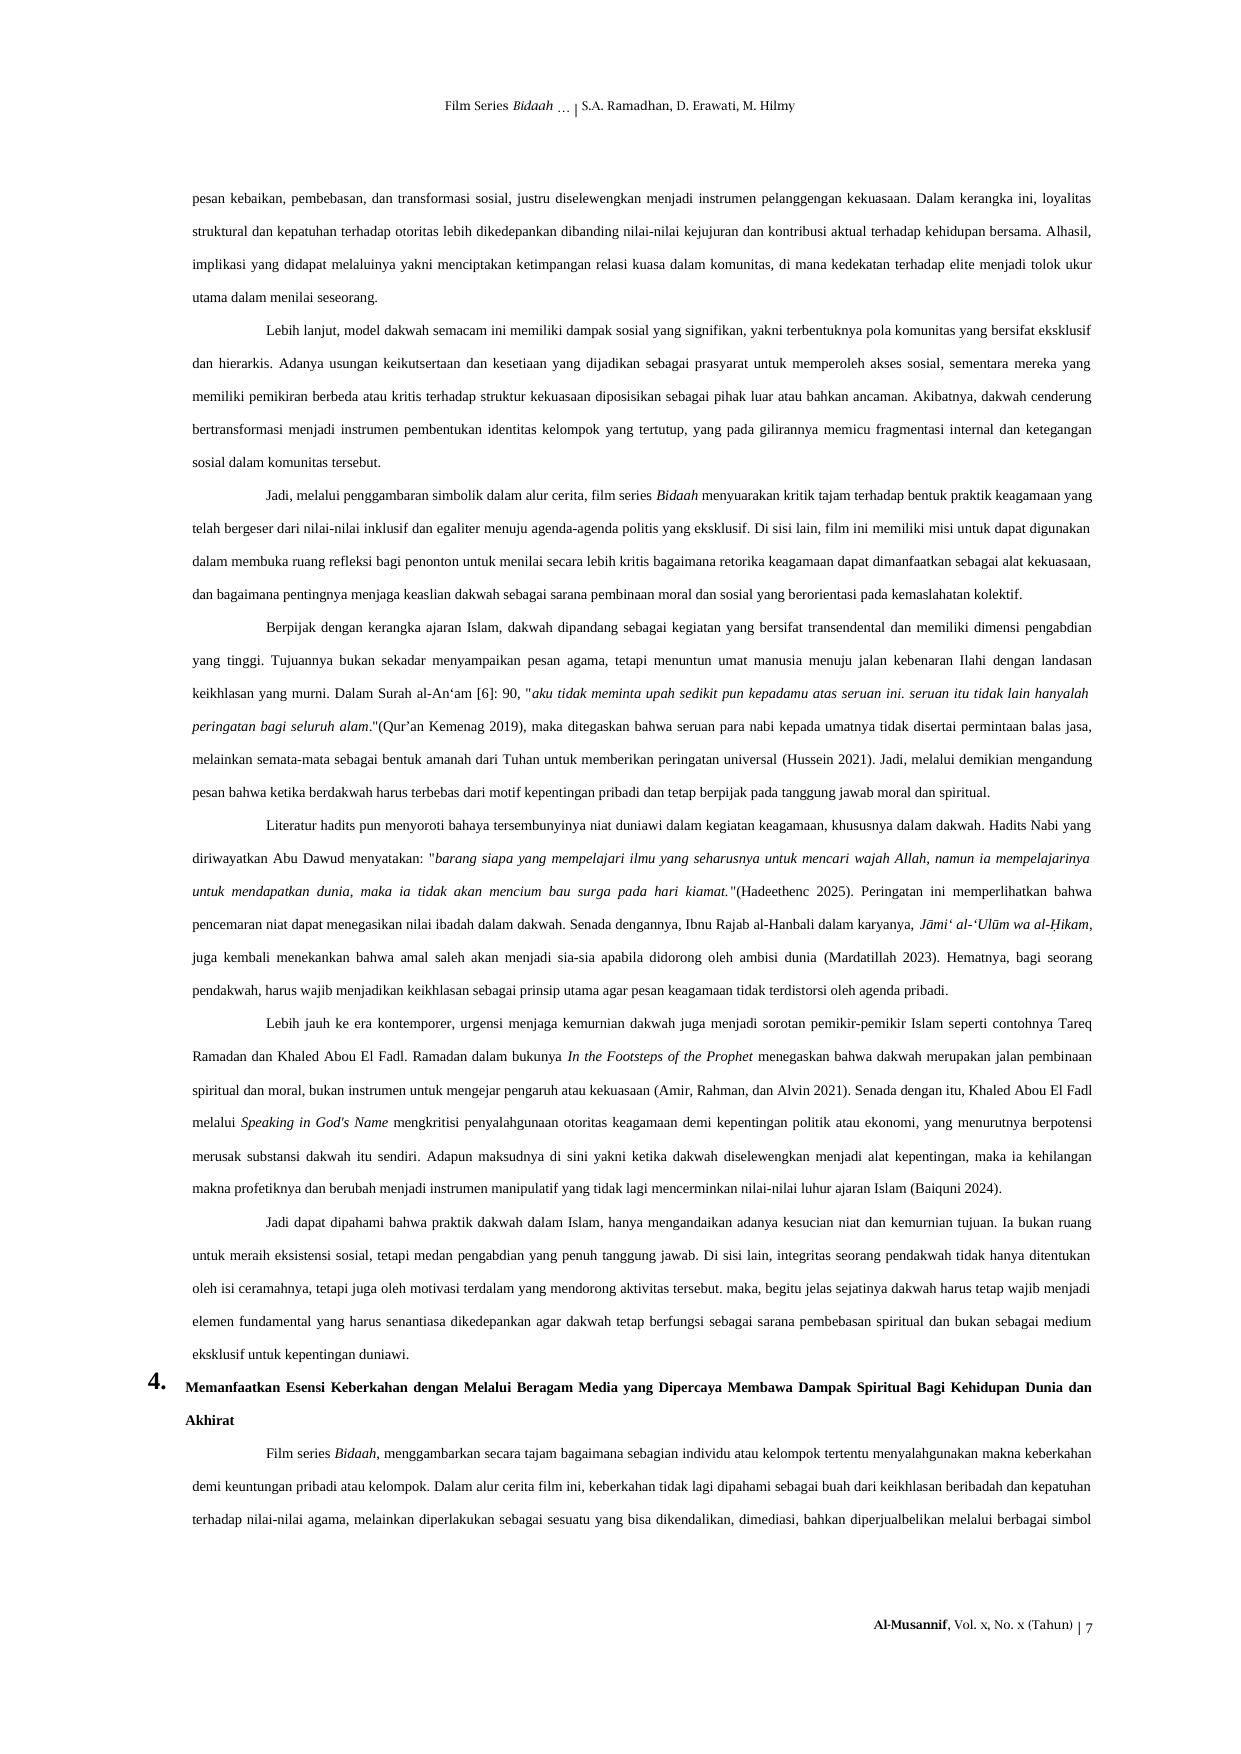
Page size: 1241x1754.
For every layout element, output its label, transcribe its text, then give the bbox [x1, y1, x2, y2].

list Lebih jauh ke era kontemporer, urgensi menjaga kemurnian dakwah juga menjadi sorotan pemikir-pemikir Islam seperti contohnya Tareq Ramadan dan Khaled Abou El Fadl. Ramadan dalam bukunya In the Footsteps of the Prophet menegaskan bahwa dakwah merupakan jalan pembinaan spiritual dan moral, bukan instrumen untuk mengejar pengaruh atau kekuasaan (Amir, Rahman, dan Alvin 2021). Senada dengan itu, Khaled Abou El Fadl melalui Speaking in God's Name mengkritisi penyalahgunaan otoritas keagamaan demi kepentingan politik atau ekonomi, yang menurutnya berpotensi merusak substansi dakwah itu sendiri. Adapun maksudnya di sini yakni ketika dakwah diselewengkan menjadi alat kepentingan, maka ia kehilangan makna profetiknya dan berubah menjadi instrumen manipulatif yang tidak lagi mencerminkan nilai-nilai luhur ajaran Islam (Baiquni 2024). [192, 1003, 1092, 1197]
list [192, 178, 1092, 306]
list Jadi dapat dipahami bahwa praktik dakwah dalam Islam, hanya mengandaikan adanya kesucian niat dan kemurnian tujuan. Ia bukan ruang untuk meraih eksistensi sosial, tetapi medan pengabdian yang penuh tanggung jawab. Di sisi lain, integritas seorang pendakwah tidak hanya ditentukan oleh isi ceramahnya, tetapi juga oleh motivasi terdalam yang mendorong aktivitas tersebut. maka, begitu jelas sejatinya dakwah harus tetap wajib menjadi elemen fundamental yang harus senantiasa dikedepankan agar dakwah tetap berfungsi sebagai sarana pembebasan spiritual dan bukan sebagai medium eksklusif untuk kepentingan duniawi. [192, 1201, 1092, 1362]
list Berpijak dengan kerangka ajaran Islam, dakwah dipandang sebagai kegiatan yang bersifat transendental dan memiliki dimensi pengabdian yang tinggi. Tujuannya bukan sekadar menyampaikan pesan agama, tetapi menuntun umat manusia menuju jalan kebenaran Ilahi dengan landasan keikhlasan yang murni. Dalam Surah al-An‘am [6]: 90, "aku tidak meminta upah sedikit pun kepadamu atas seruan ini. seruan itu tidak lain hanyalah peringatan bagi seluruh alam."(Qur’an Kemenag 2019), maka ditegaskan bahwa seruan para nabi kepada umatnya tidak disertai permintaan balas jasa, melainkan semata-mata sebagai bentuk amanah dari Tuhan untuk memberikan peringatan universal (Hussein 2021). Jadi, melalui demikian mengandung pesan bahwa ketika berdakwah harus terbebas dari motif kepentingan pribadi dan tetap berpijak pada tanggung jawab moral dan spiritual. [192, 607, 1092, 801]
list Lebih lanjut, model dakwah semacam ini memiliki dampak sosial yang signifikan, yakni terbentuknya pola komunitas yang bersifat eksklusif dan hierarkis. Adanya usungan keikutsertaan dan kesetiaan yang dijadikan sebagai prasyarat untuk memperoleh akses sosial, sementara mereka yang memiliki pemikiran berbeda atau kritis terhadap struktur kekuasaan diposisikan sebagai pihak luar atau bahkan ancaman. Akibatnya, dakwah cenderung bertransformasi menjadi instrumen pembentukan identitas kelompok yang tertutup, yang pada gilirannya memicu fragmentasi internal dan ketegangan sosial dalam komunitas tersebut. [192, 310, 1092, 471]
list Memanfaatkan Esensi Keberkahan dengan Melalui Beragam Media yang Dipercaya Membawa Dampak Spiritual Bagi Kehidupan Dunia dan Akhirat [148, 1366, 1092, 1428]
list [192, 1432, 1092, 1527]
list Jadi, melalui penggambaran simbolik dalam alur cerita, film series Bidaah menyuarakan kritik tajam terhadap bentuk praktik keagamaan yang telah bergeser dari nilai-nilai inklusif dan egaliter menuju agenda-agenda politis yang eksklusif. Di sisi lain, film ini memiliki misi untuk dapat digunakan dalam membuka ruang refleksi bagi penonton untuk menilai secara lebih kritis bagaimana retorika keagamaan dapat dimanfaatkan sebagai alat kekuasaan, dan bagaimana pentingnya menjaga keaslian dakwah sebagai sarana pembinaan moral dan sosial yang berorientasi pada kemaslahatan kolektif. [192, 475, 1092, 603]
list Literatur hadits pun menyoroti bahaya tersembunyinya niat duniawi dalam kegiatan keagamaan, khususnya dalam dakwah. Hadits Nabi yang diriwayatkan Abu Dawud menyatakan: "barang siapa yang mempelajari ilmu yang seharusnya untuk mencari wajah Allah, namun ia mempelajarinya untuk mendapatkan dunia, maka ia tidak akan mencium bau surga pada hari kiamat."(Hadeethenc 2025). Peringatan ini memperlihatkan bahwa pencemaran niat dapat menegasikan nilai ibadah dalam dakwah. Senada dengannya, Ibnu Rajab al-Hanbali dalam karyanya, Jāmi‘ al-‘Ulūm wa al-Ḥikam, juga kembali menekankan bahwa amal saleh akan menjadi sia-sia apabila didorong oleh ambisi dunia (Mardatillah 2023). Hematnya, bagi seorang pendakwah, harus wajib menjadikan keikhlasan sebagai prinsip utama agar pesan keagamaan tidak terdistorsi oleh agenda pribadi. [192, 805, 1092, 999]
